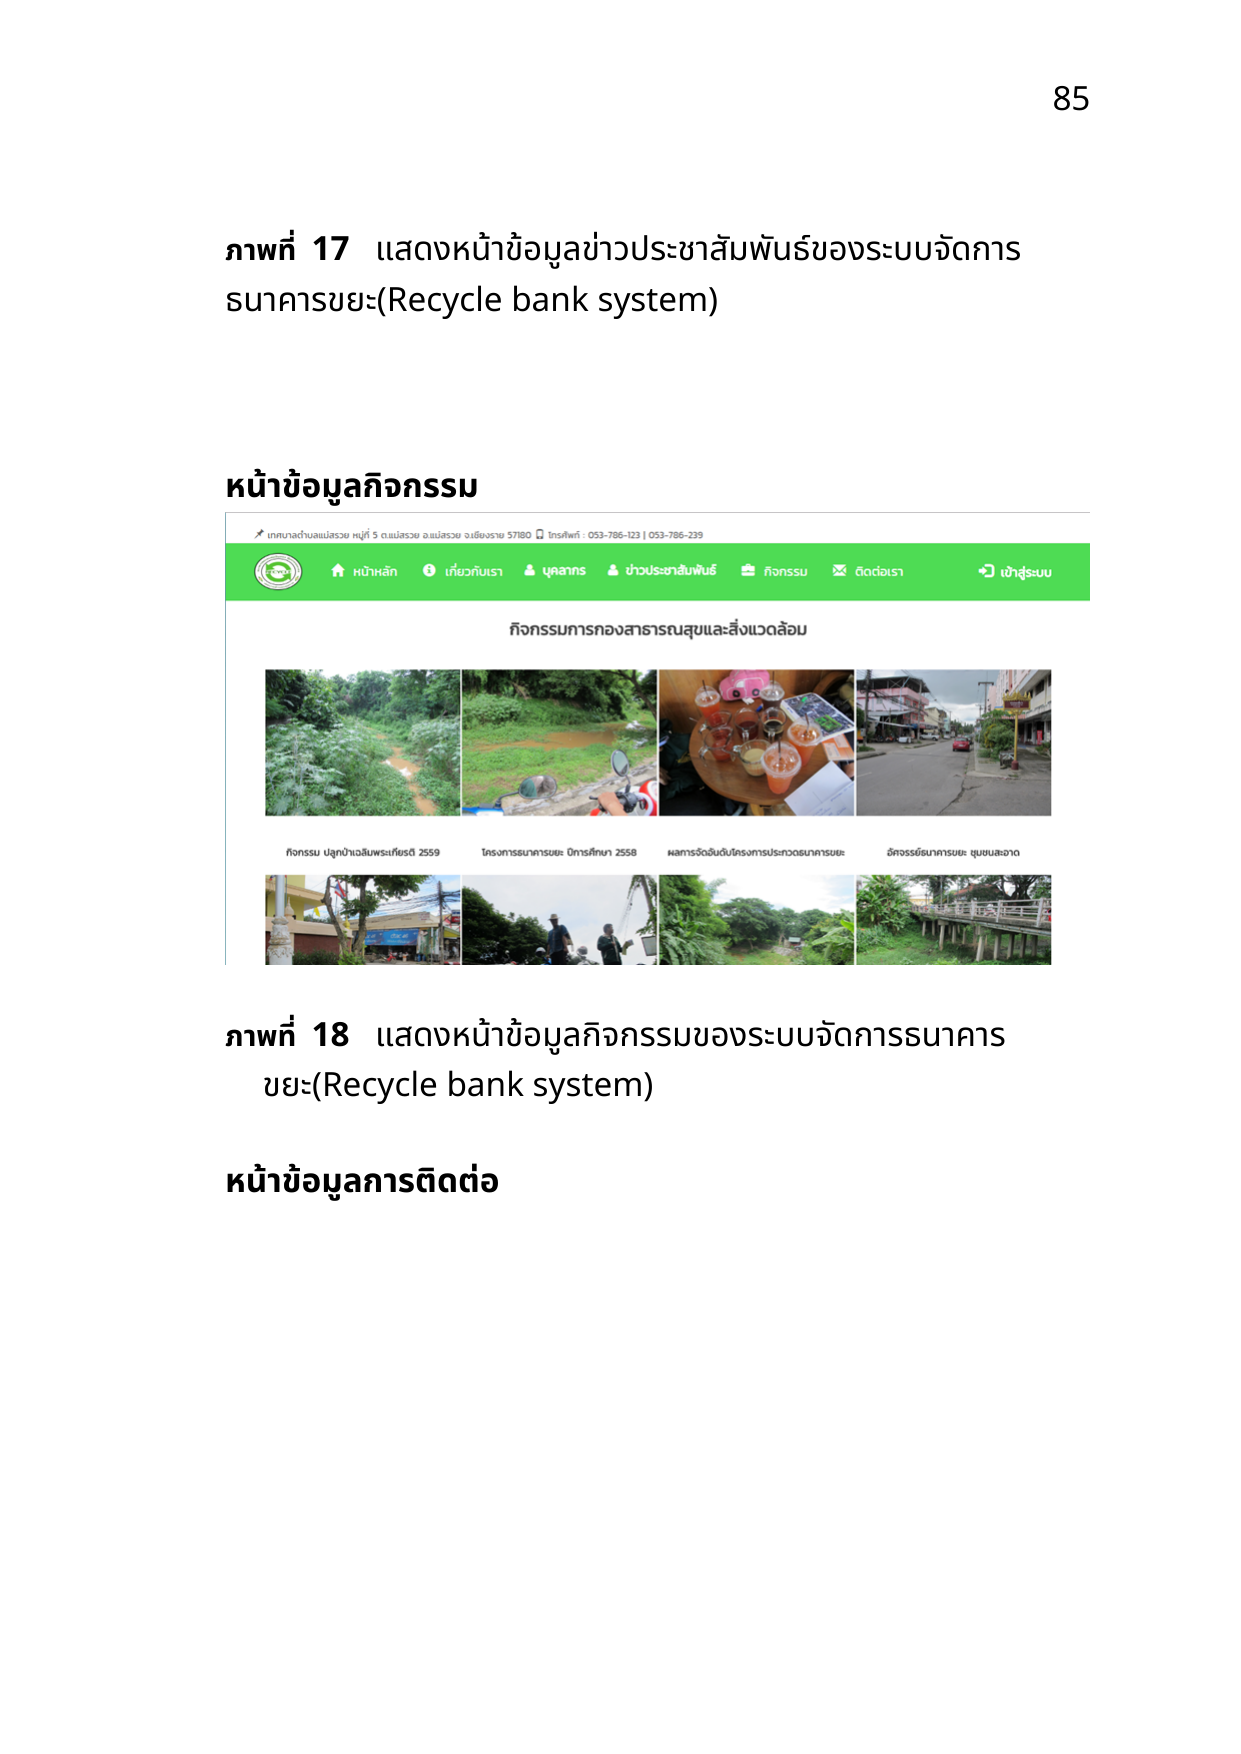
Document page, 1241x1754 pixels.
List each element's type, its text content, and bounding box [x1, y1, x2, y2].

text หน้าข้อมูลกิจกรรม [225, 462, 1090, 512]
text หน้าข้อมูลการติดต่อ [225, 1157, 1090, 1207]
list แสดงหน้าข้อมูลกิจกรรมของระบบจัดการธนาคารขยะ(Recycle bank system) [225, 1010, 1090, 1112]
list แสดงหน้าข้อมูลข่าวประชาสัมพันธ์ของระบบจัดการธนาคารขยะ(Recycle bank system) [225, 225, 1090, 326]
picture [225, 512, 1090, 965]
